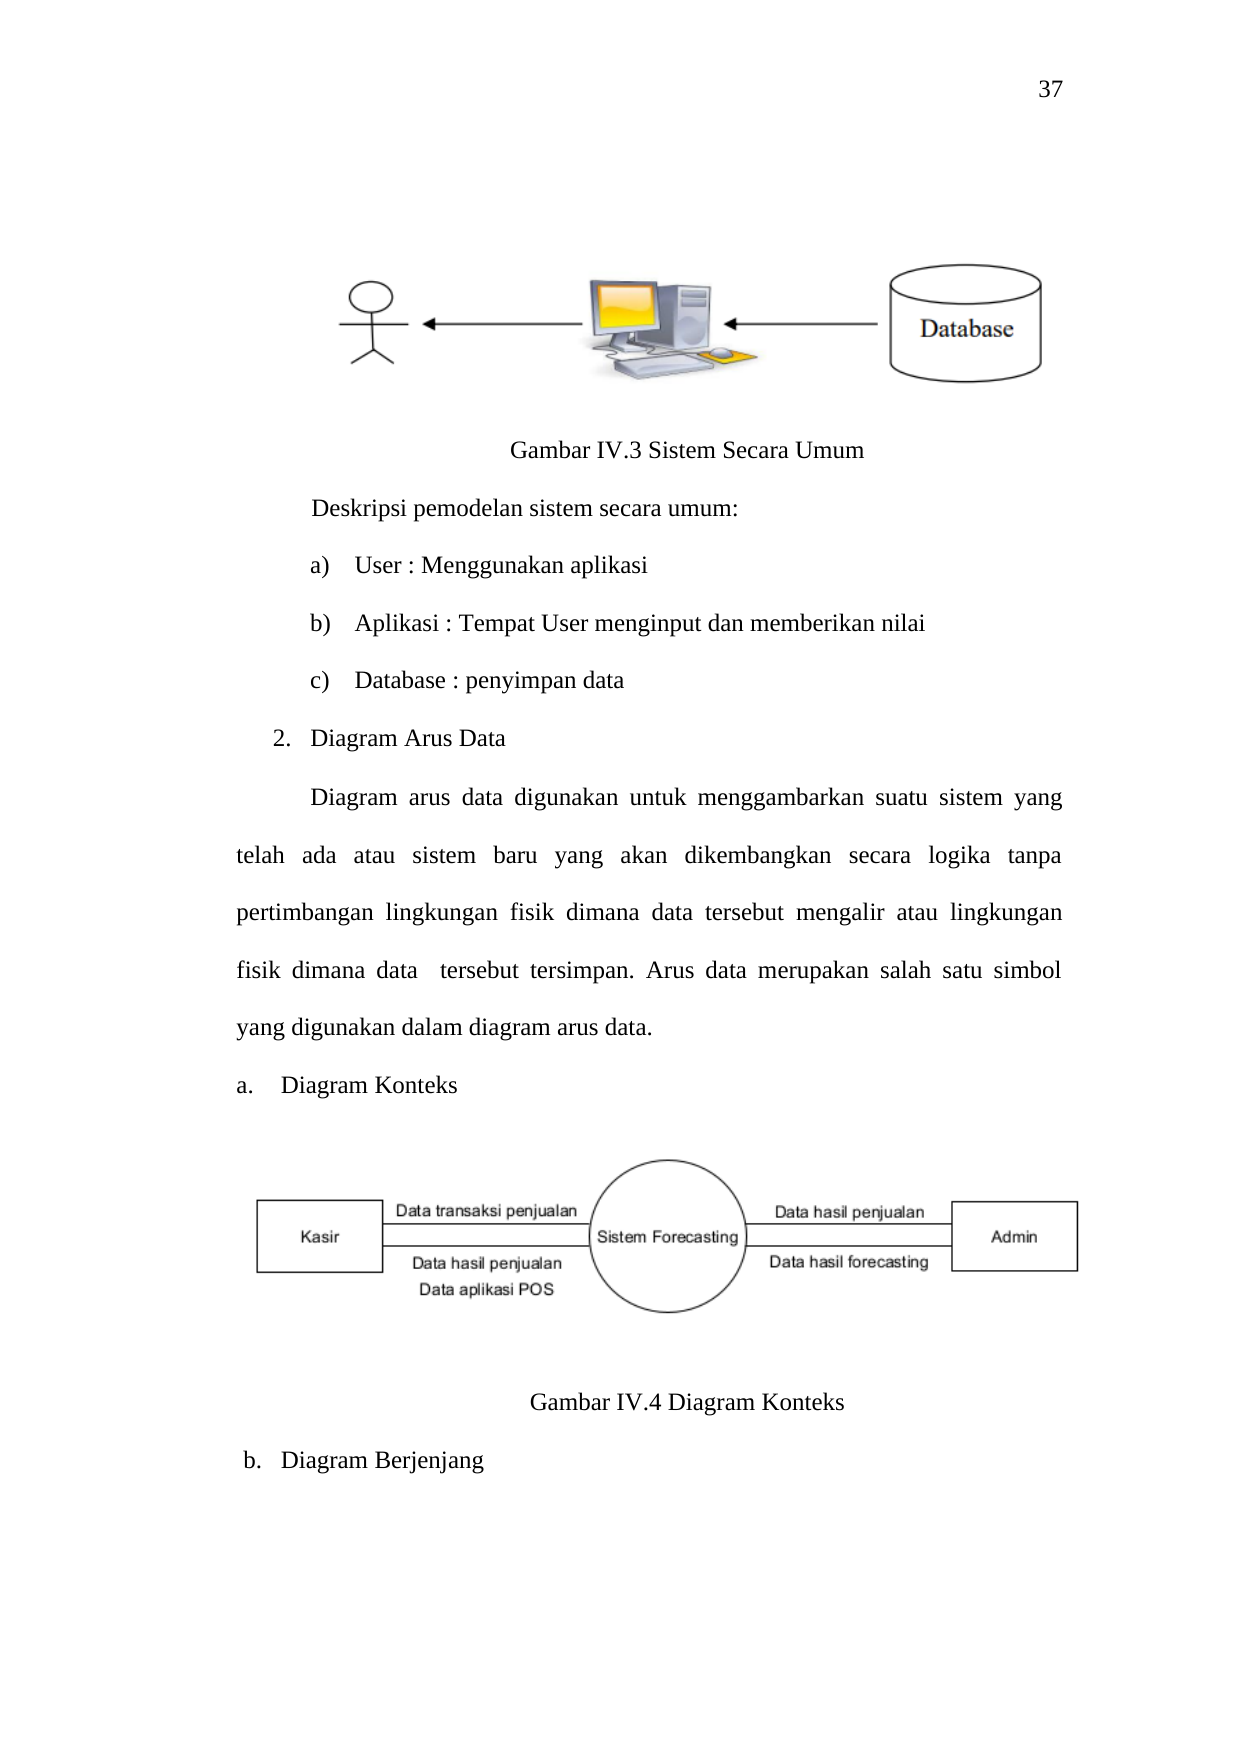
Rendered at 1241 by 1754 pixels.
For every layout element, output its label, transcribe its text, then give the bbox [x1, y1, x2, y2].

list Deskripsi pemodelan sistem secara umum: [236, 493, 1063, 521]
list Diagram Arus Data [273, 723, 1063, 751]
list Diagram Konteks [236, 1070, 1063, 1099]
list Database : penyimpan data [310, 665, 1063, 694]
picture [236, 1140, 1099, 1334]
list Aplikasi : Tempat User menginput dan memberikan nilai [310, 608, 1063, 636]
picture [318, 236, 1056, 407]
list User : Menggunakan aplikasi [310, 550, 1063, 579]
list Gambar IV.3 Sistem Secara Umum [236, 435, 1063, 464]
text Diagram arus data digunakan untuk menggambarkan suatu sistem yang telah ada atau sistem baru yang akan dikembangkan secara logika tanpa pertimbangan lingkungan fisik dimana data tersebut mengalir atau lingkungan fisik dimana data tersebut tersimpan. Arus data merupakan salah satu simbol yang digunakan dalam diagram arus data. [236, 782, 1063, 1041]
list Gambar IV.4 Diagram Konteks [236, 1387, 1063, 1416]
list Diagram Berjenjang [243, 1445, 1063, 1474]
